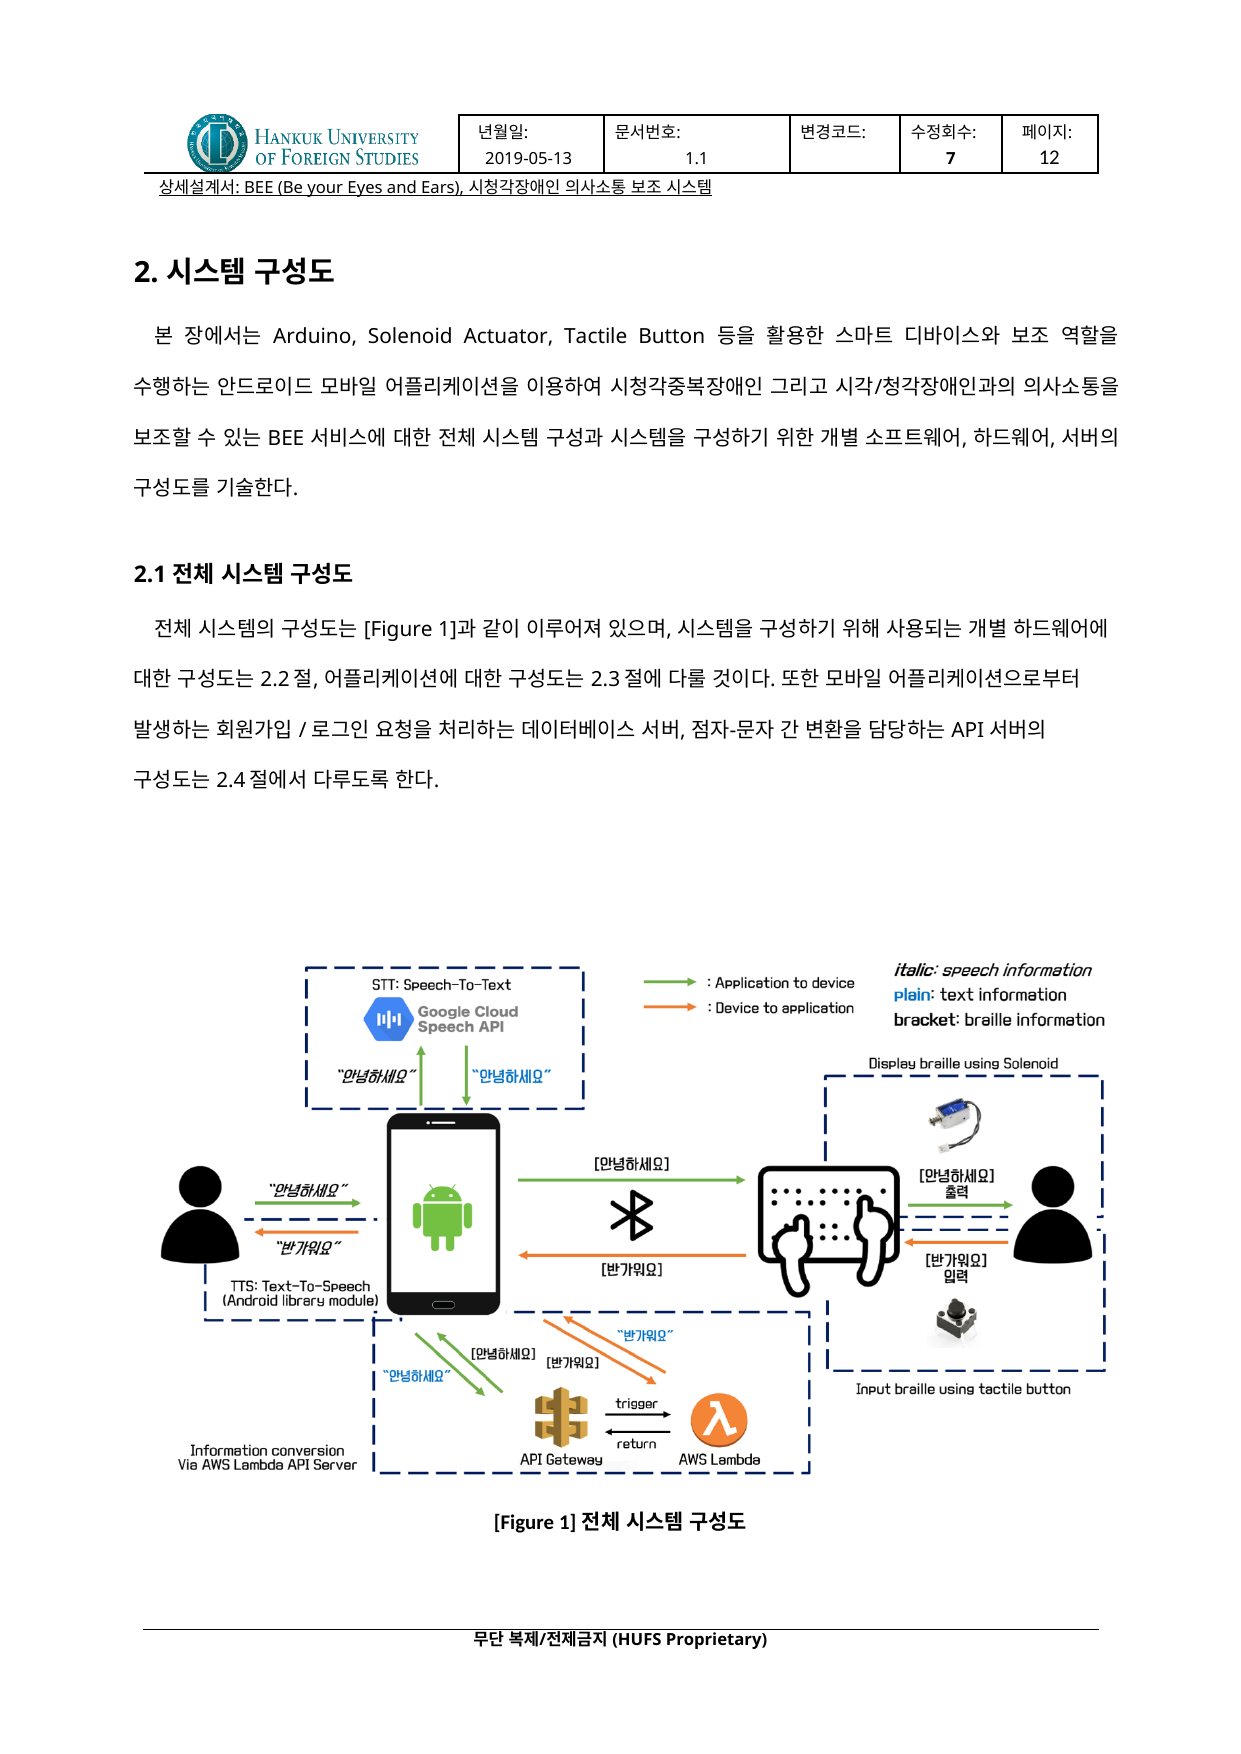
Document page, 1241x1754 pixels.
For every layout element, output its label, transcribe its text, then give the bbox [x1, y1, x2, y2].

text [Figure 1] 전체 시스템 구성도 [133, 1505, 1107, 1535]
text 전체 시스템의 구성도는 [Figure 1]과 같이 이루어져 있으며, 시스템을 구성하기 위해 사용되는 개별 하드웨어에 대한 구성도는 2.2절, 어플리케이션에 대한 구성도는 2.3절에 다룰 것이다. 또한 모바일 어플리케이션으로부터 발생하는 회원가입 / 로그인 요청을 처리하는 데이터베이스 서버, 점자-문자 간 변환을 담당하는 API 서버의 구성도는 2.4절에서 다루도록 한다. [133, 596, 1119, 798]
subtitle 2.1 전체 시스템 구성도 [133, 556, 1107, 589]
picture [133, 949, 1114, 1480]
text 본 장에서는 Arduino, Solenoid Actuator, Tactile Button 등을 활용한 스마트 디바이스와 보조 역할을 수행하는 안드로이드 모바일 어플리케이션을 이용하여 시청각중복장애인 그리고 시각/청각장애인과의 의사소통을 보조할 수 있는 BEE 서비스에 대한 전체 시스템 구성과 시스템을 구성하기 위한 개별 소프트웨어, 하드웨어, 서버의 구성도를 기술한다. [133, 303, 1119, 506]
picture [187, 114, 419, 172]
title 2. 시스템 구성도 [133, 249, 1107, 291]
